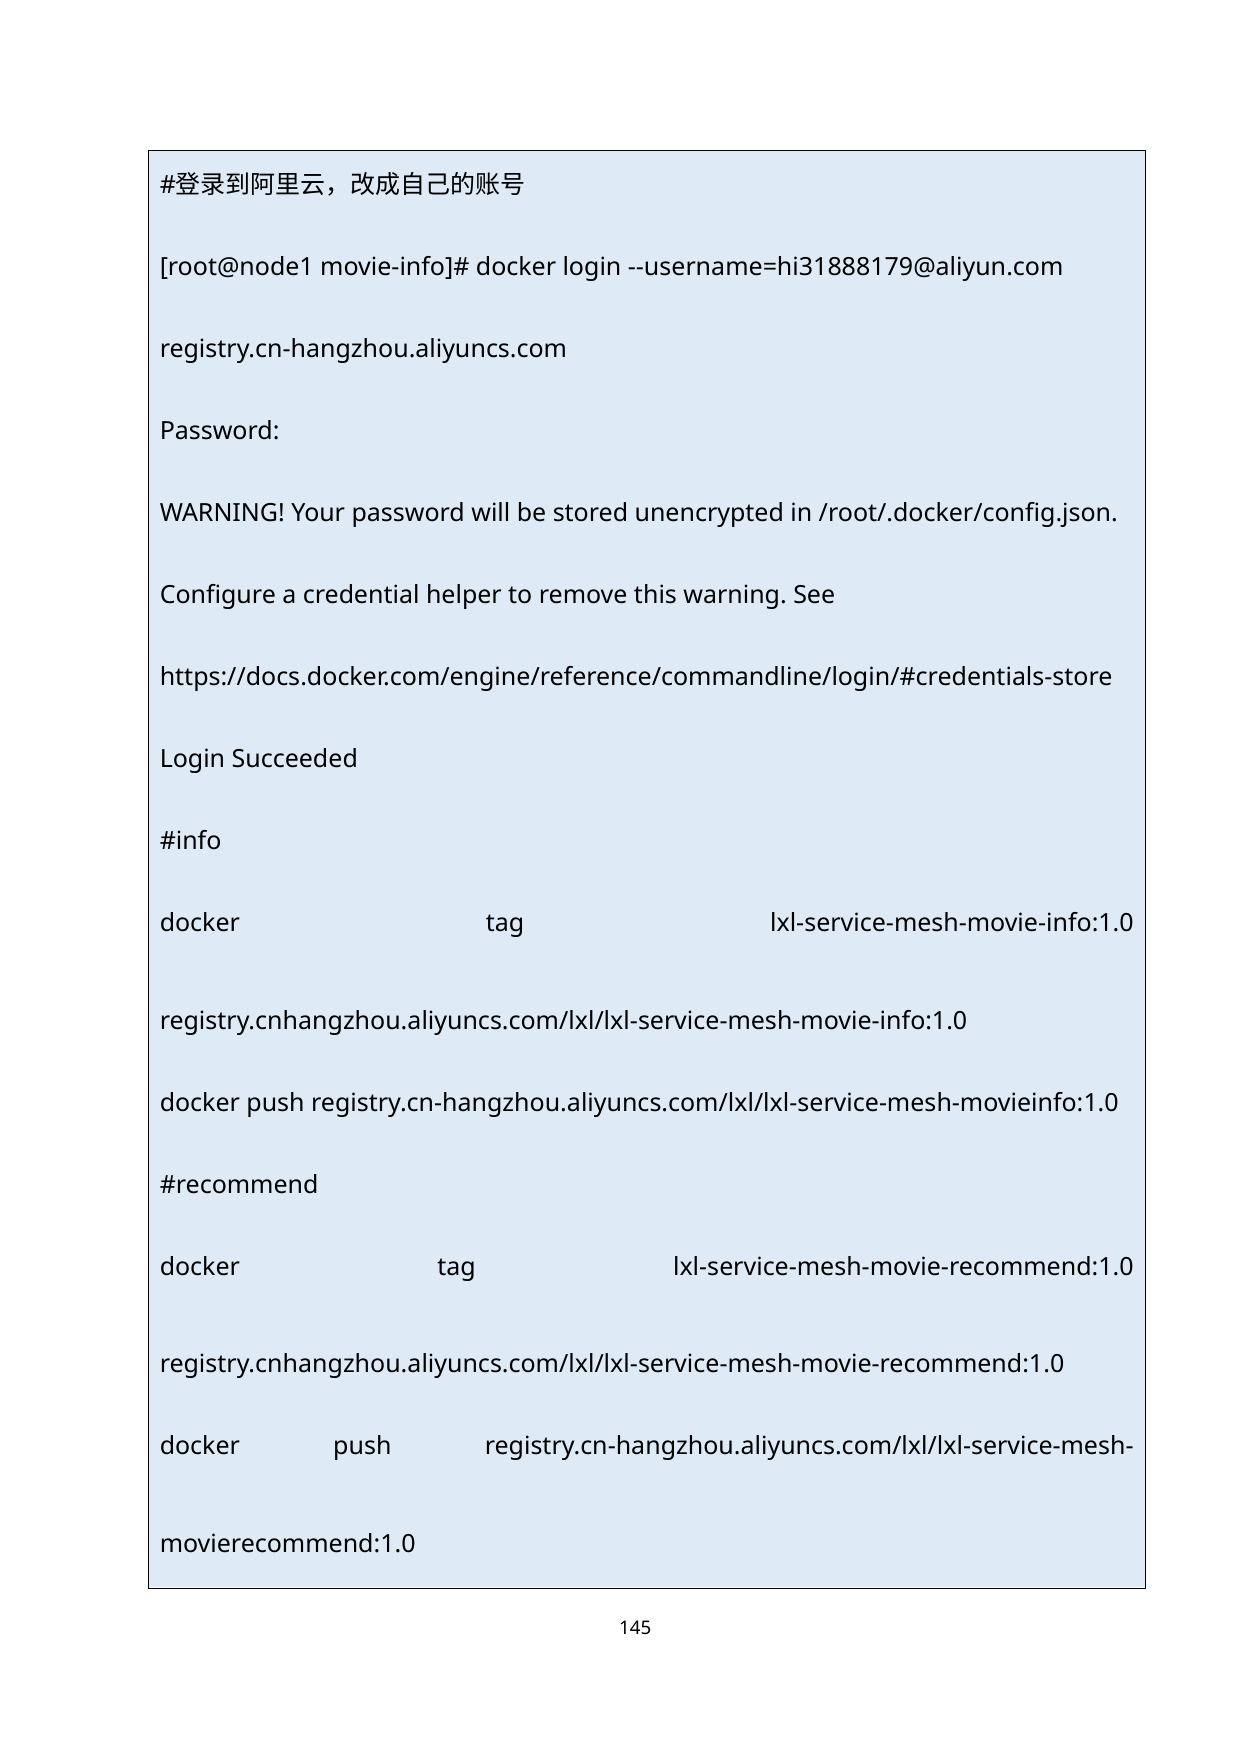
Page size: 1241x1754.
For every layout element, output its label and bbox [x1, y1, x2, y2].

table_header [149, 151, 1145, 1587]
